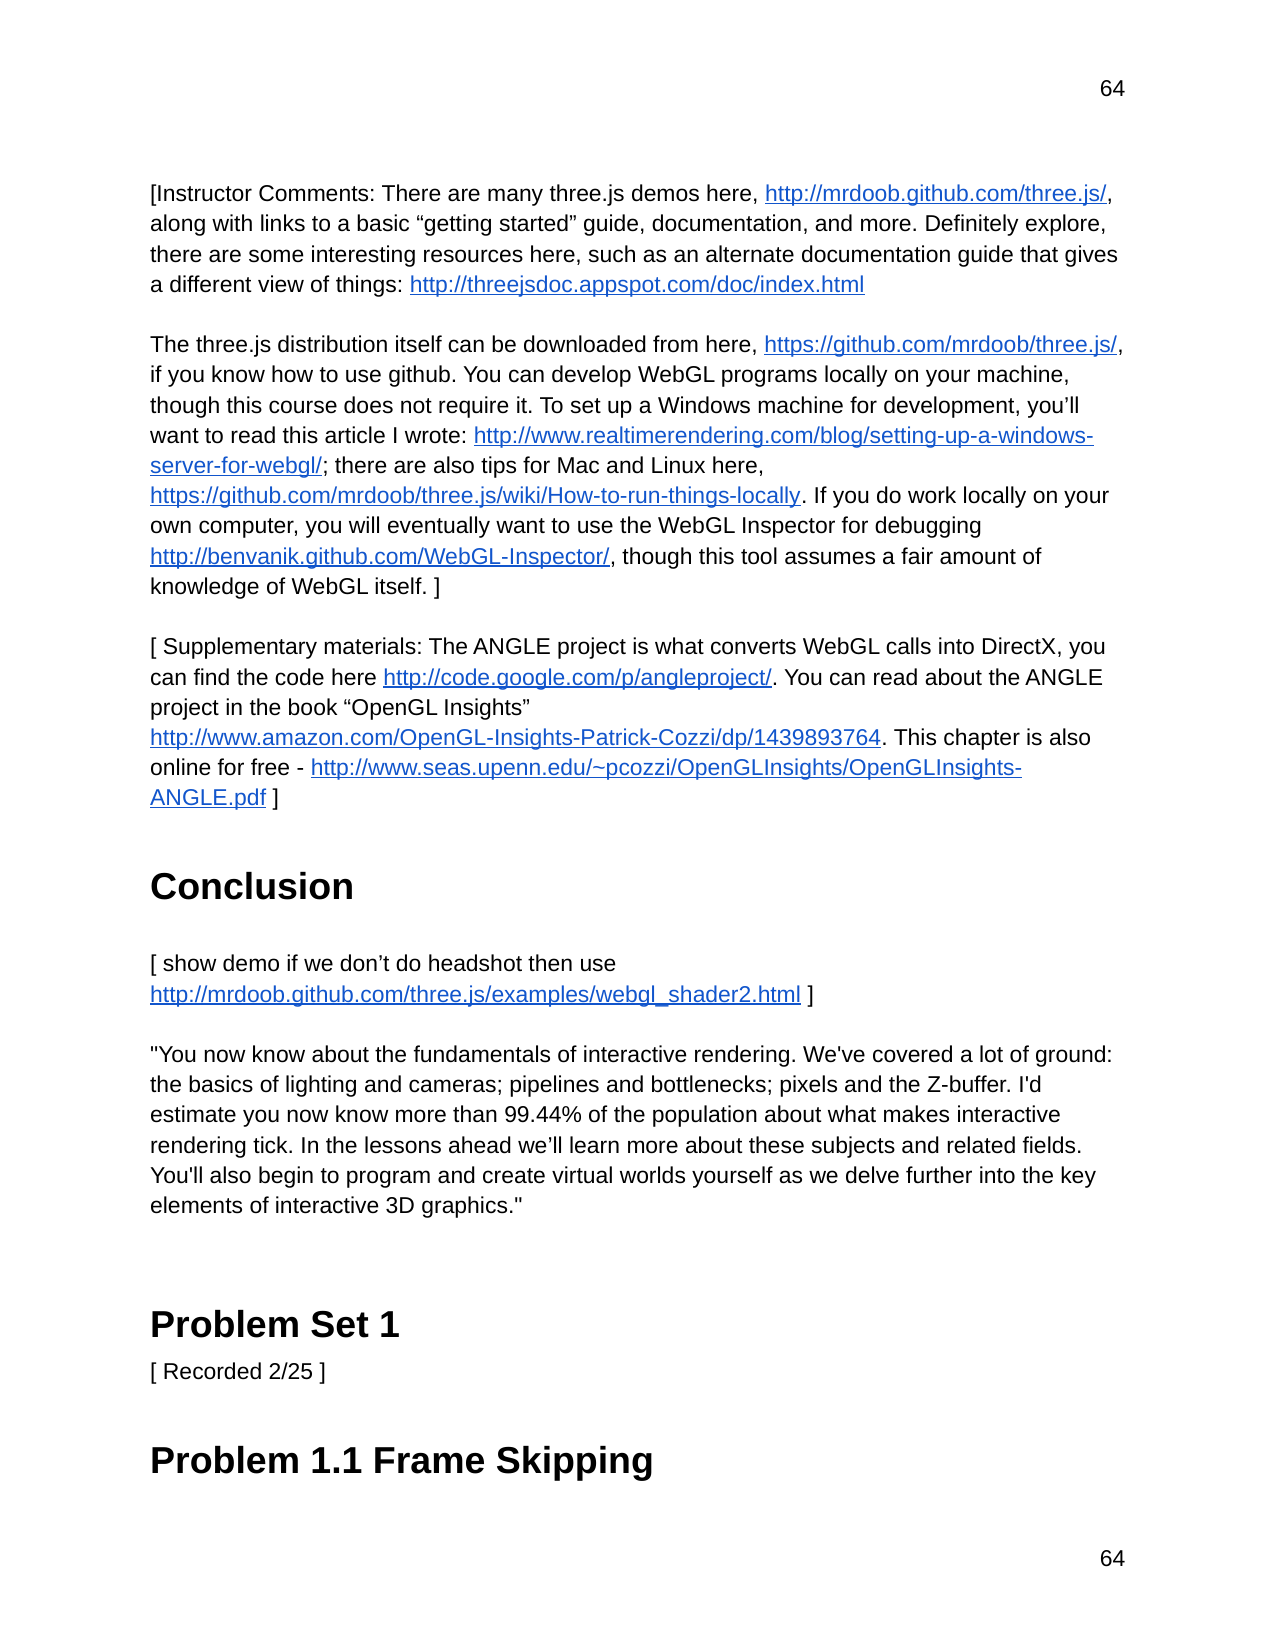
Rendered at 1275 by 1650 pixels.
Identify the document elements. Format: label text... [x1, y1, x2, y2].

subtitle Problem 1.1 Frame Skipping [150, 1438, 1125, 1481]
text "You now know about the fundamentals of interactive rendering. We've covered a lot of ground: the basics of lighting and cameras; pipelines and bottlenecks; pixels and the Z-buffer. I'd estimate you now know more than 99.44% of the population about what makes interactive rendering tick. In the lessons ahead we’ll learn more about these subjects and related fields. You'll also begin to program and create virtual worlds yourself as we delve further into the key elements of interactive 3D graphics." [150, 1041, 1125, 1218]
text [ show demo if we don’t do headshot then use http://mrdoob.github.com/three.js/examples/webgl_shader2.html ] [150, 950, 1125, 1007]
subtitle Problem Set 1 [150, 1302, 1125, 1346]
text The three.js distribution itself can be downloaded from here, https://github.com/mrdoob/three.js/, if you know how to use github. You can develop WebGL programs locally on your machine, though this course does not require it. To set up a Windows machine for development, you’ll want to read this article I wrote: http://www.realtimerendering.com/blog/setting-up-a-windows-server-for-webgl/; there are also tips for Mac and Linux here, https://github.com/mrdoob/three.js/wiki/How-to-run-things-locally. If you do work locally on your own computer, you will eventually want to use the WebGL Inspector for debugging http://benvanik.github.com/WebGL-Inspector/, though this tool assumes a fair amount of knowledge of WebGL itself. ] [150, 331, 1125, 599]
subtitle Conclusion [150, 864, 1125, 908]
text [Instructor Comments: There are many three.js demos here, http://mrdoob.github.com/three.js/, along with links to a basic “getting started” guide, documentation, and more. Definitely explore, there are some interesting resources here, such as an alternate documentation guide that gives a different view of things: http://threejsdoc.appspot.com/doc/index.html [150, 180, 1125, 297]
text [ Recorded 2/25 ] [150, 1358, 1125, 1384]
text [ Supplementary materials: The ANGLE project is what converts WebGL calls into DirectX, you can find the code here http://code.google.com/p/angleproject/. You can read about the ANGLE project in the book “OpenGL Insights” http://www.amazon.com/OpenGL-Insights-Patrick-Cozzi/dp/1439893764. This chapter is also online for free - http://www.seas.upenn.edu/~pcozzi/OpenGLInsights/OpenGLInsights-ANGLE.pdf ] [150, 633, 1125, 811]
